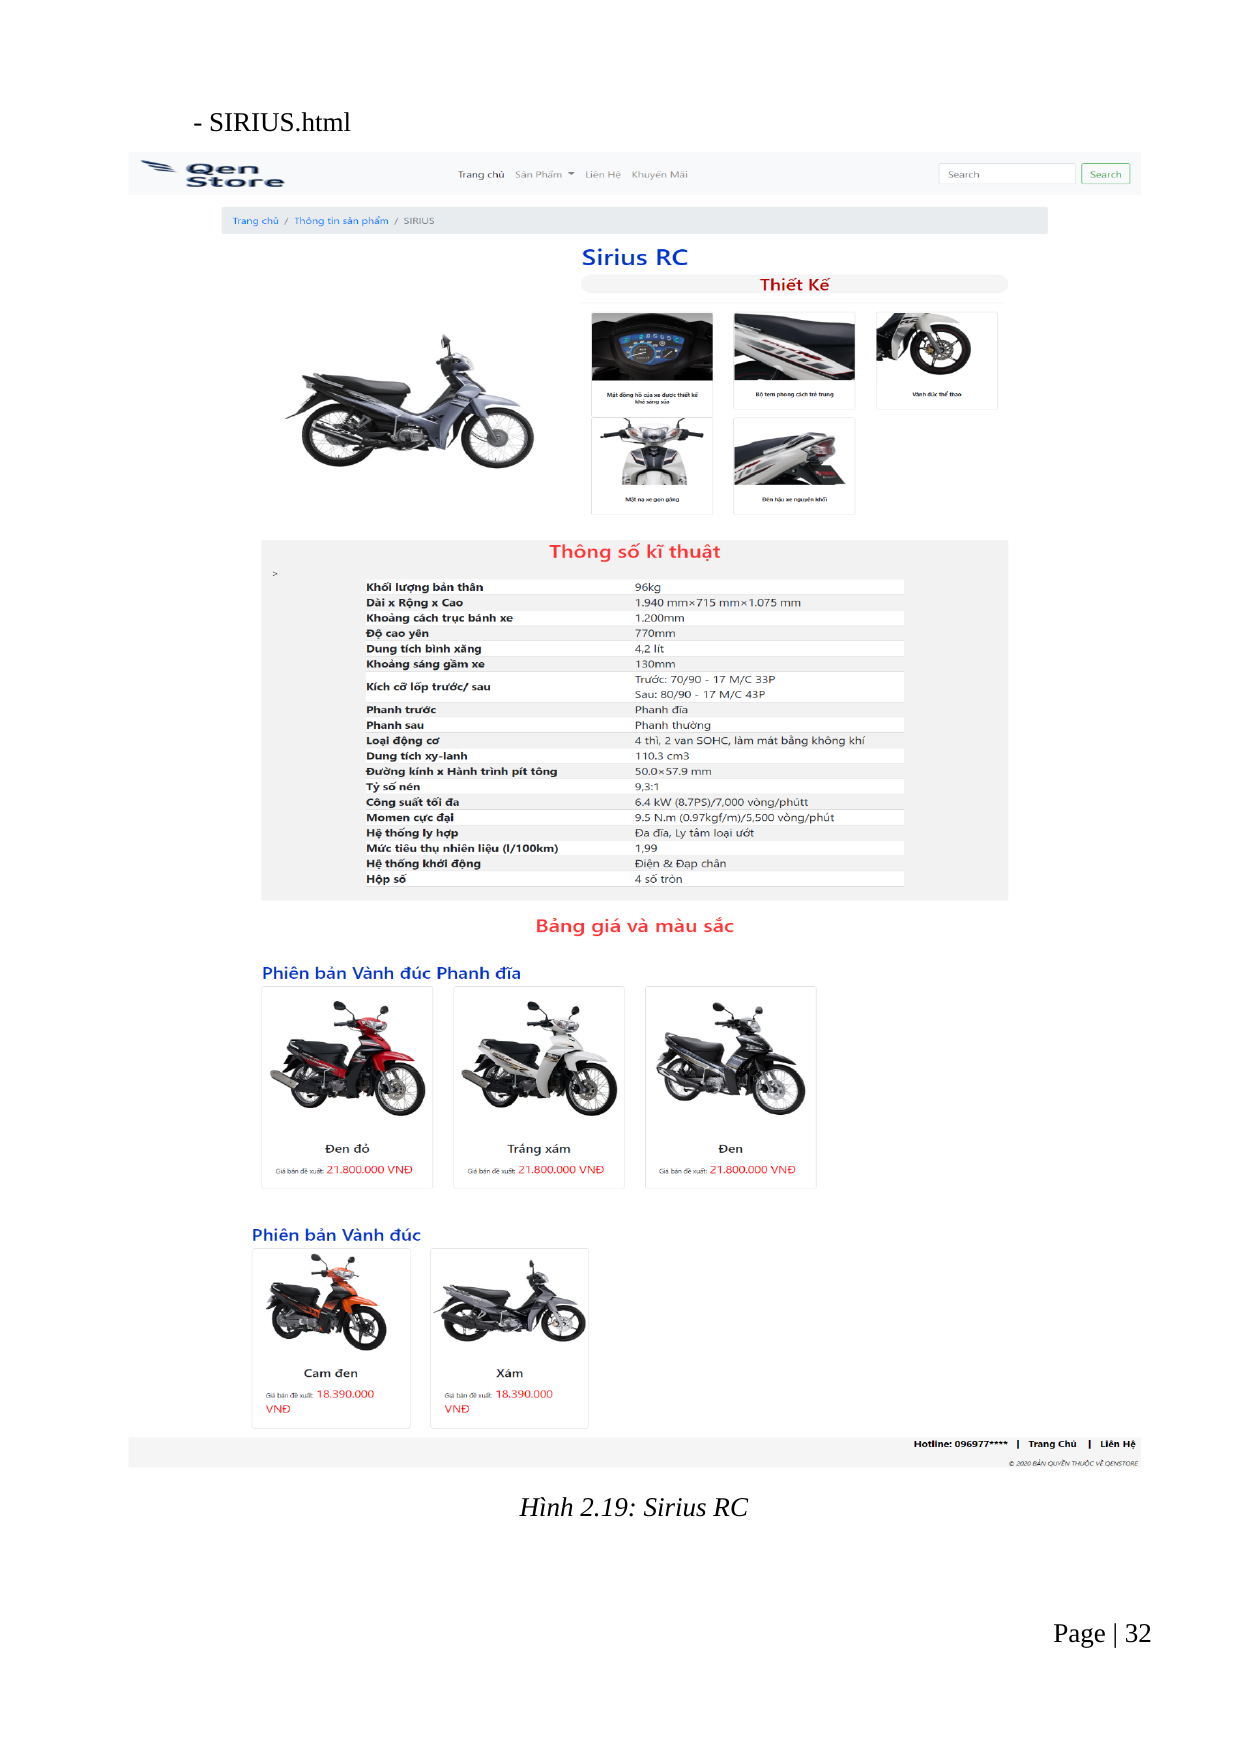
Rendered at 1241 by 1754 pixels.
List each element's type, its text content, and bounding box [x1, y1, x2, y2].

text Hình 2.19: Sirius RC [118, 1492, 1152, 1523]
picture [118, 152, 1151, 1476]
